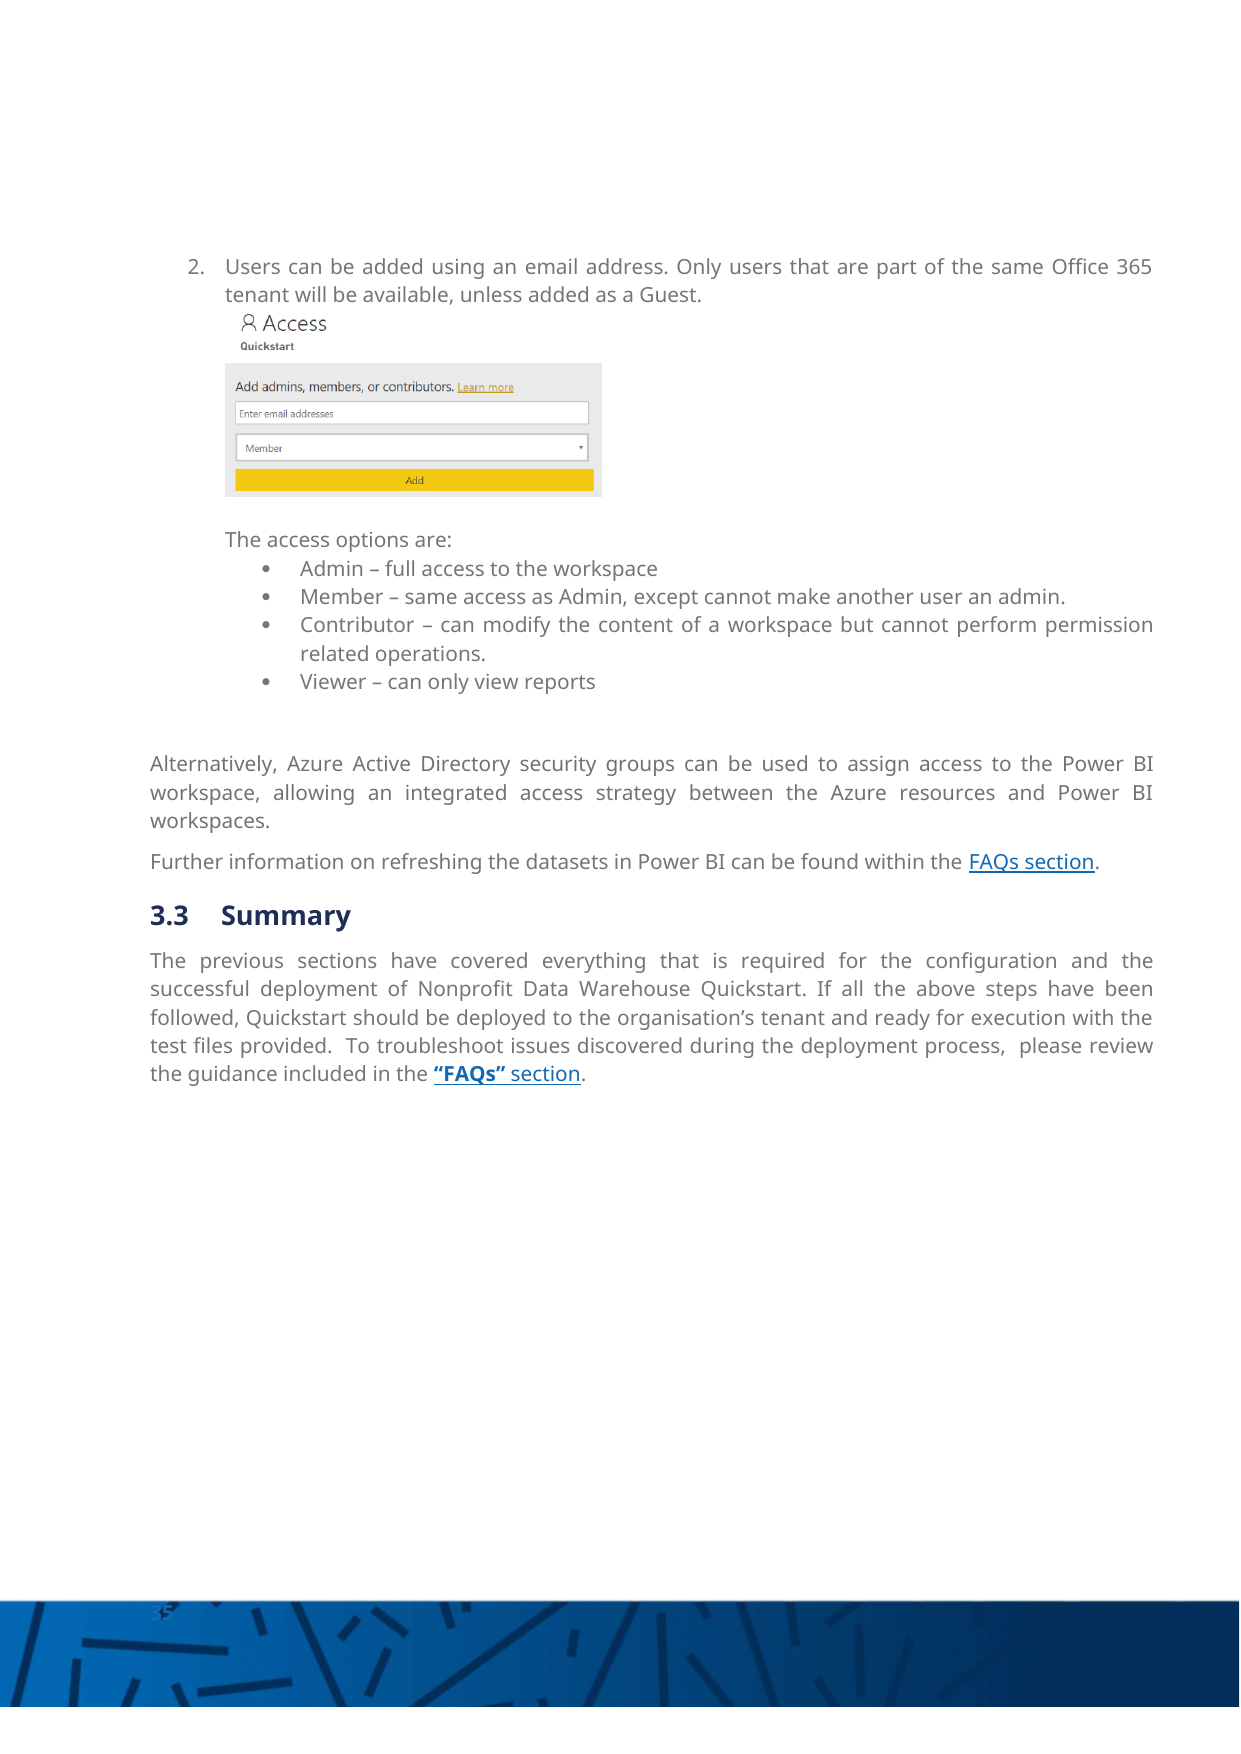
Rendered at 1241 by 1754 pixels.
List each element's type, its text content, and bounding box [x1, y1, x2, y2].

list Member – same access as Admin, except cannot make another user an admin. [262, 582, 1155, 611]
picture [0, 1598, 1240, 1707]
text Further information on refreshing the datasets in Power BI can be found within the FAQs section. [150, 847, 1155, 876]
list Contributor – can modify the content of a workspace but cannot perform permission related operations. [262, 611, 1155, 667]
picture [225, 308, 602, 497]
list Admin – full access to the workspace [262, 554, 1155, 582]
list Users can be added using an email address. Only users that are part of the same Office 365 tenant will be available, unless added as a Guest. [187, 252, 1155, 309]
list Viewer – can only view reports [262, 667, 1155, 696]
list The access options are: [225, 525, 1155, 554]
text The previous sections have covered everything that is required for the configuration and the successful deployment of Nonprofit Data Warehouse Quickstart. If all the above steps have been followed, Quickstart should be deployed to the organisation’s tenant and ready for execution with the test files provided. To troubleshoot issues discovered during the deployment process, please review the guidance included in the “FAQs” section. [150, 946, 1155, 1088]
text Alternatively, Azure Active Directory security groups can be used to assign access to the Power BI workspace, allowing an integrated access strategy between the Azure resources and Power BI workspaces. [150, 749, 1155, 835]
subtitle Summary [150, 896, 1155, 933]
